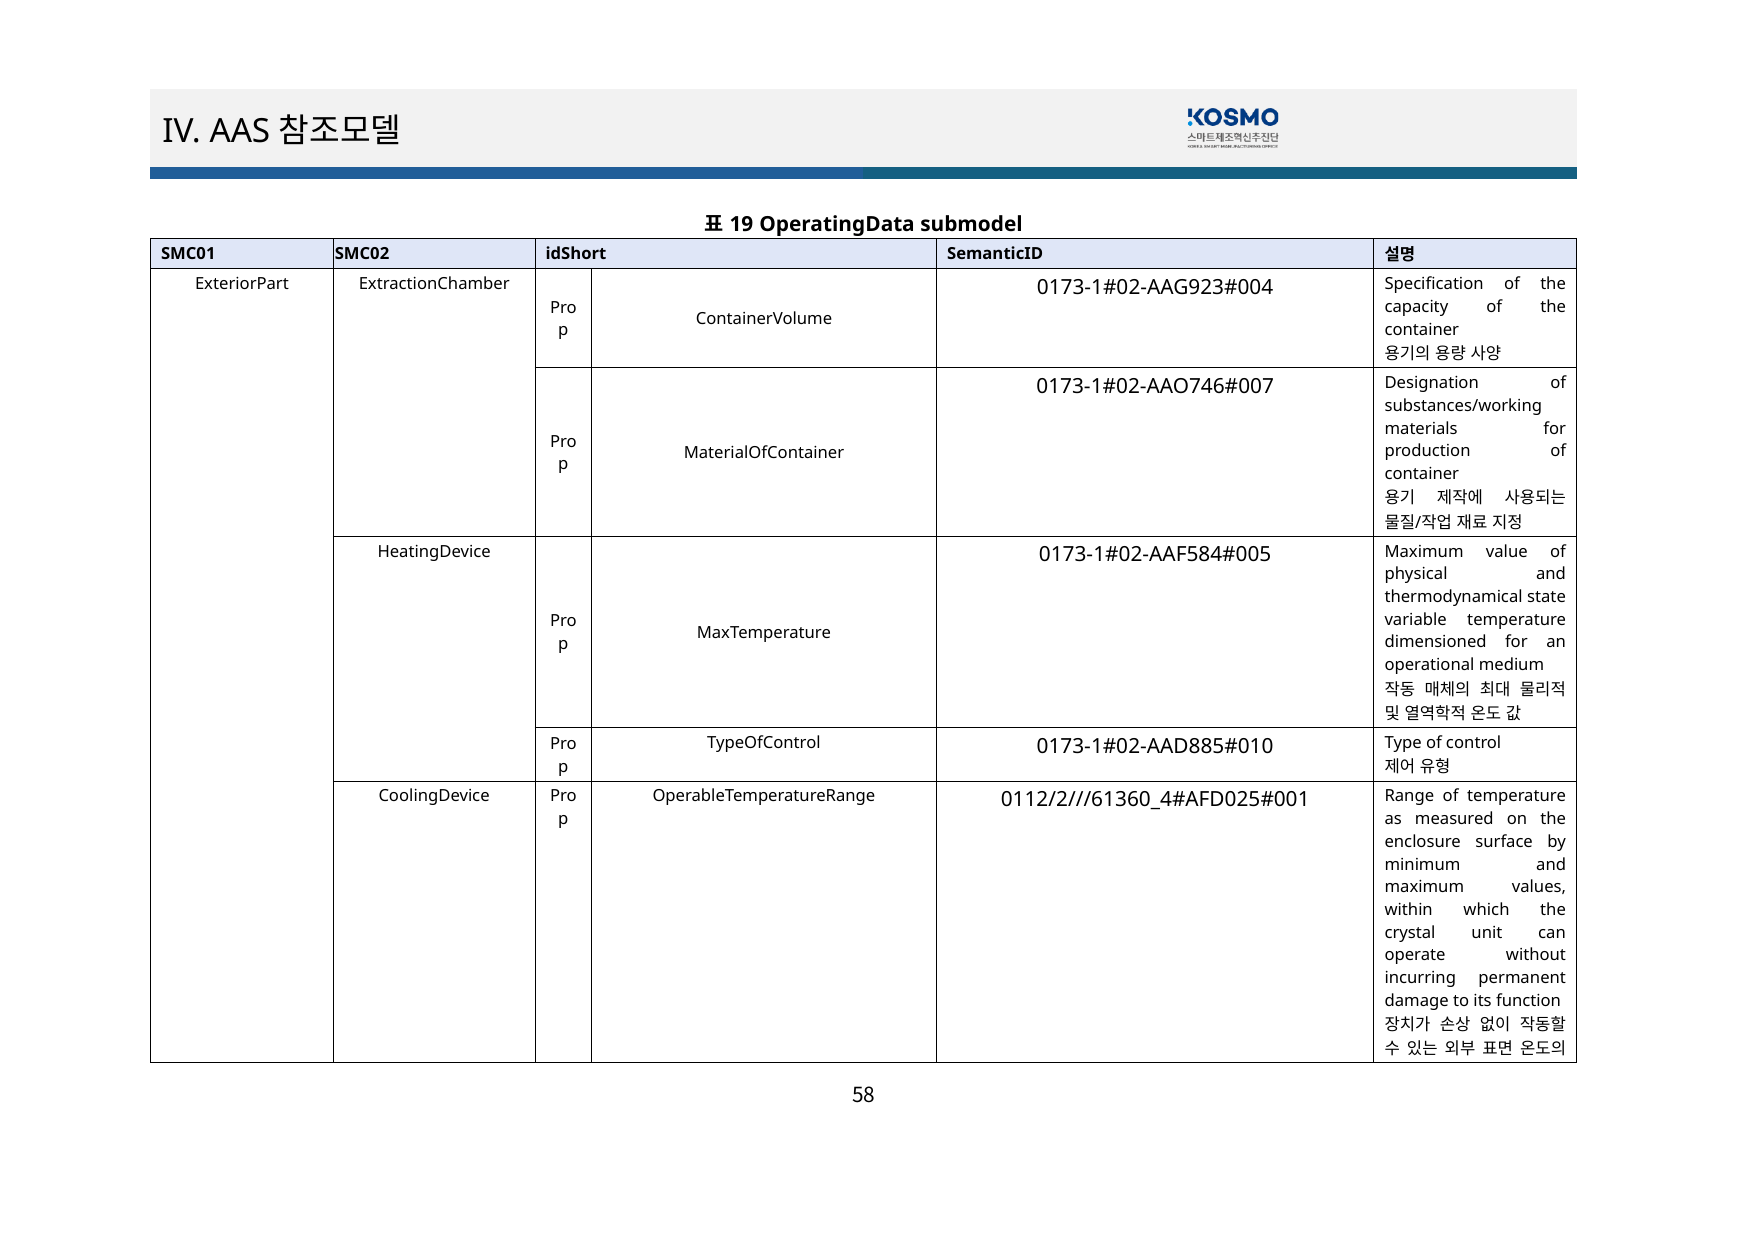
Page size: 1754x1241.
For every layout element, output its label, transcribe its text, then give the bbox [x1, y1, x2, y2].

table_cell ExtractionChamber [334, 269, 535, 536]
table_header SemanticID [937, 239, 1373, 268]
table_cell Prop [536, 269, 591, 367]
table_cell 0173-1#02-AAO746#007 [937, 368, 1373, 536]
table_cell ContainerVolume [592, 269, 936, 367]
table_header 설명 [1374, 239, 1576, 268]
table_cell 0173-1#02-AAD885#010 [937, 728, 1373, 781]
table_cell OperableTemperatureRange [592, 782, 936, 1062]
table_cell Designation of substances/working materials for production of container 용기 제작에 사용되는 물질/작업 재료 지정 [1374, 368, 1576, 536]
table_cell 0112/2///61360_4#AFD025#001 [937, 782, 1373, 1062]
picture [1187, 108, 1279, 148]
table_cell MaterialOfContainer [592, 368, 936, 536]
table_header SMC01 [151, 239, 333, 268]
table_cell 0173-1#02-AAG923#004 [937, 269, 1373, 367]
table_cell TypeOfControl [592, 728, 936, 781]
table_cell 0173-1#02-AAF584#005 [937, 537, 1373, 727]
table_cell ExteriorPart [151, 269, 333, 1062]
table_cell Maximum value of physical and thermodynamical state variable temperature dimensioned for an operational medium 작동 매체의 최대 물리적 및 열역학적 온도 값 [1374, 537, 1576, 727]
table_cell MaxTemperature [592, 537, 936, 727]
table_cell Prop [536, 537, 591, 727]
table_cell Type of control 제어 유형 [1374, 728, 1576, 781]
table_cell HeatingDevice [334, 537, 535, 781]
table_header SMC02 [334, 239, 535, 268]
table_cell Prop [536, 368, 591, 536]
table_header idShort [536, 239, 936, 268]
table_cell CoolingDevice [334, 782, 535, 1062]
table_cell Prop [536, 782, 591, 1062]
table_cell Specification of the capacity of the container 용기의 용량 사양 [1374, 269, 1576, 367]
table_cell Prop [536, 728, 591, 781]
